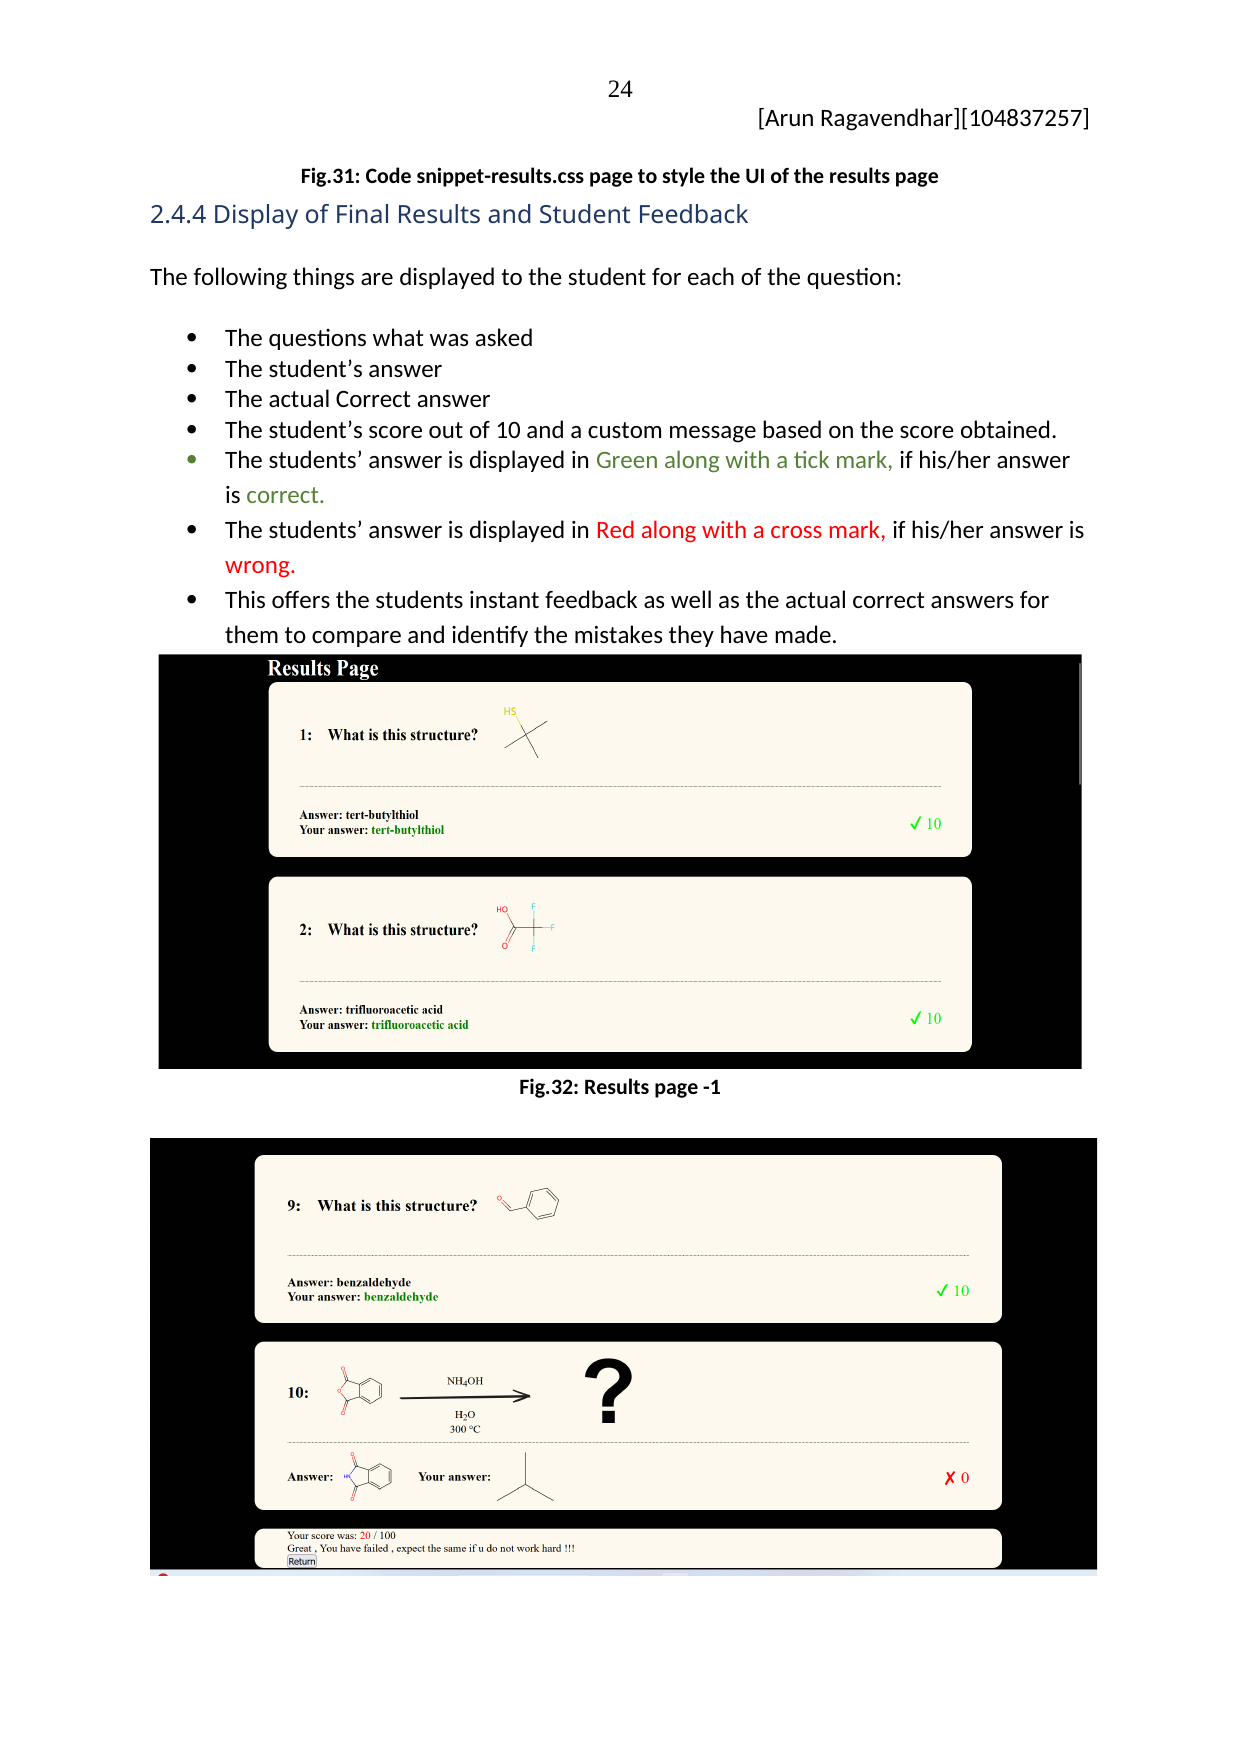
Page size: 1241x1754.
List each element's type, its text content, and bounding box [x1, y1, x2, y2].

list The students’ answer is displayed in Green along with a tick mark, if his/her answer is correct. [187, 444, 1090, 510]
list This offers the students instant feedback as well as the actual correct answers for them to compare and identify the mistakes they have made. [187, 584, 1090, 650]
list The actual Correct answer [187, 383, 1090, 414]
picture [158, 654, 1082, 1069]
list The questions what was asked [187, 322, 1090, 353]
list The student’s answer [187, 353, 1090, 383]
subtitle 2.4.4 Display of Final Results and Student Feedback [150, 197, 1090, 231]
list The students’ answer is displayed in Red along with a cross mark, if his/her answer is wrong. [187, 514, 1090, 580]
text Fig.31: Code snippet-results.css page to style the UI of the results page [150, 162, 1090, 188]
list The student’s score out of 10 and a custom message based on the score obtained. [187, 414, 1090, 444]
text The following things are displayed to the student for each of the question: [150, 261, 1090, 292]
picture [150, 1138, 1098, 1576]
text Fig.32: Results page -1 [150, 1073, 1090, 1100]
